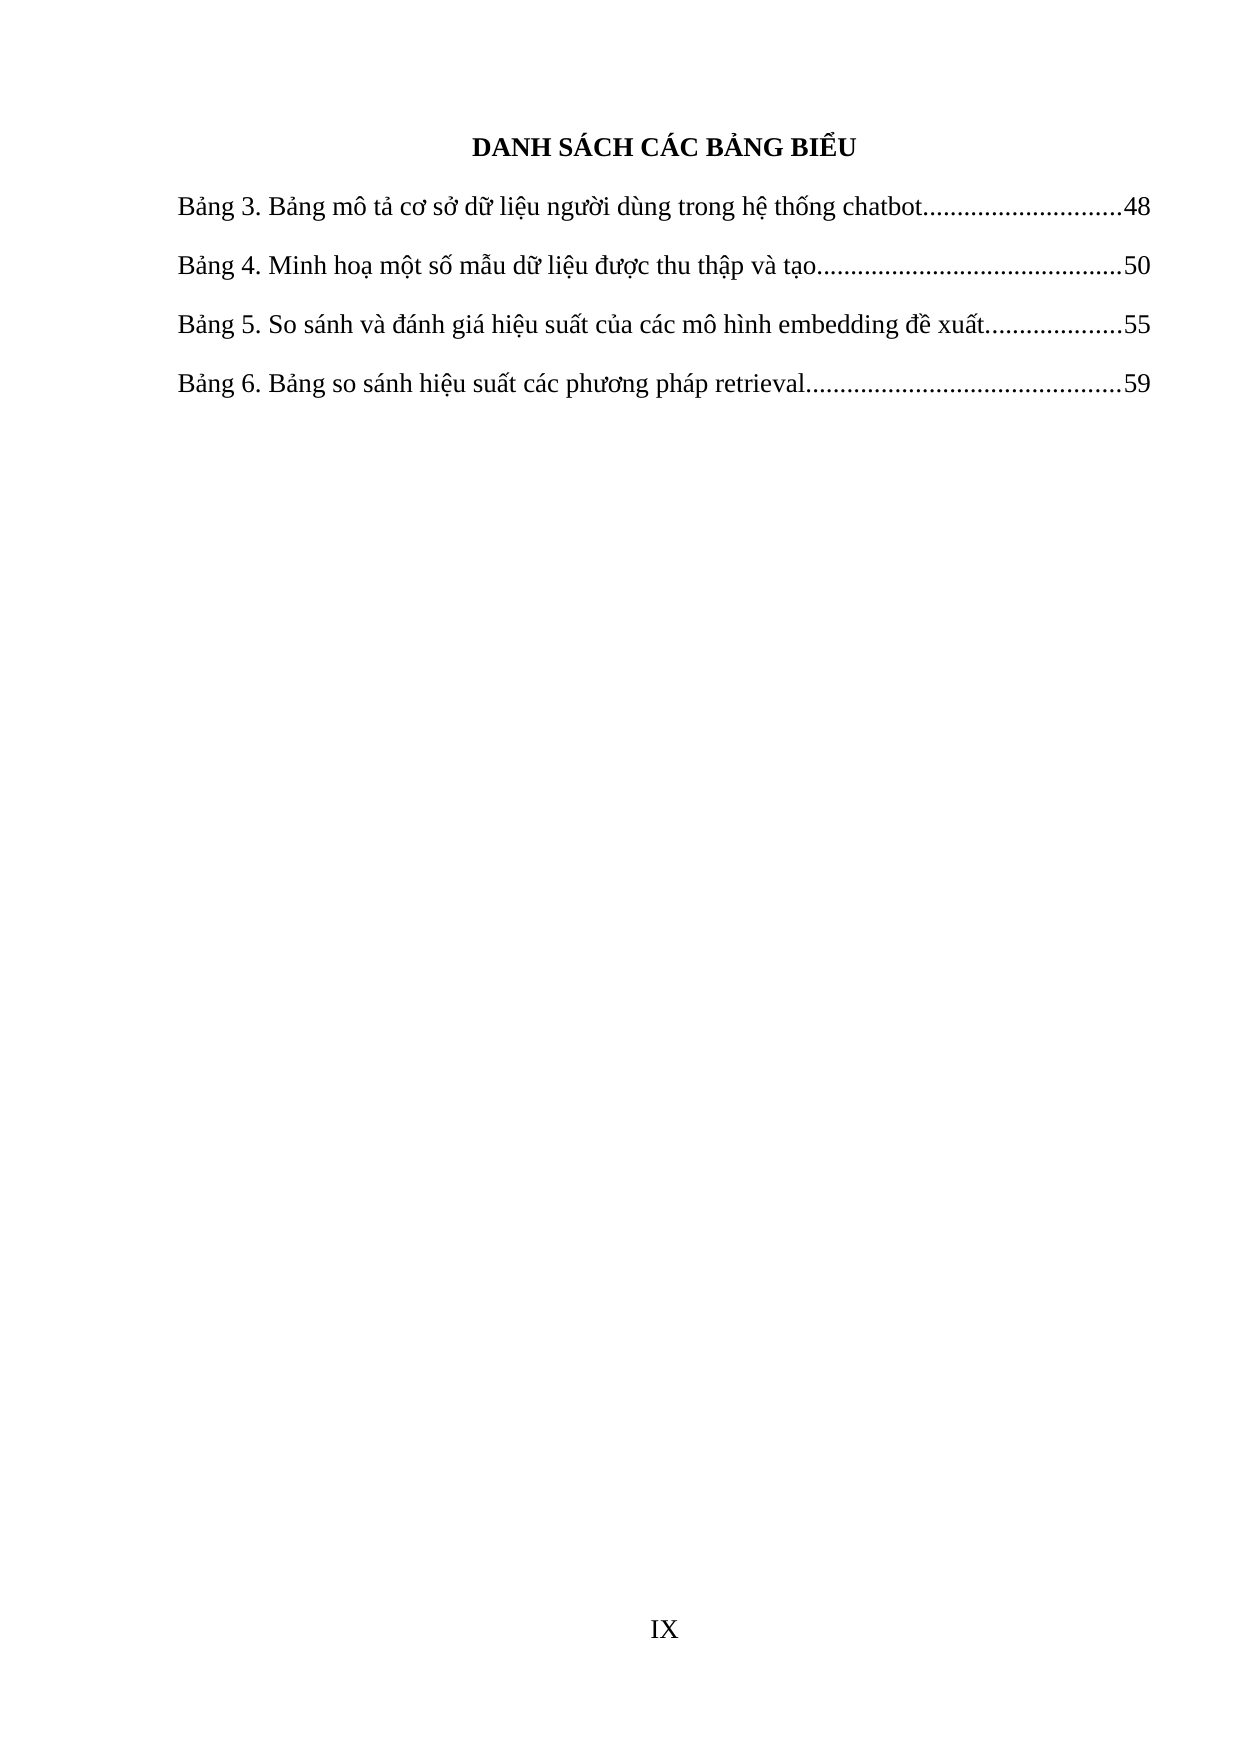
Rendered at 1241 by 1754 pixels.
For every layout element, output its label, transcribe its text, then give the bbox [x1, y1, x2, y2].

text Bảng 4. Minh hoạ một số mẫu dữ liệu được thu thập và tạo. 50 [177, 249, 1152, 280]
text Bảng 3. Bảng mô tả cơ sở dữ liệu người dùng trong hệ thống chatbot. 48 [177, 190, 1152, 221]
text Bảng 5. So sánh và đánh giá hiệu suất của các mô hình embedding đề xuất. 55 [177, 308, 1152, 339]
text Bảng 6. Bảng so sánh hiệu suất các phương pháp retrieval. 59 [177, 367, 1152, 398]
text DANH SÁCH CÁC BẢNG BIỂU [177, 131, 1152, 162]
